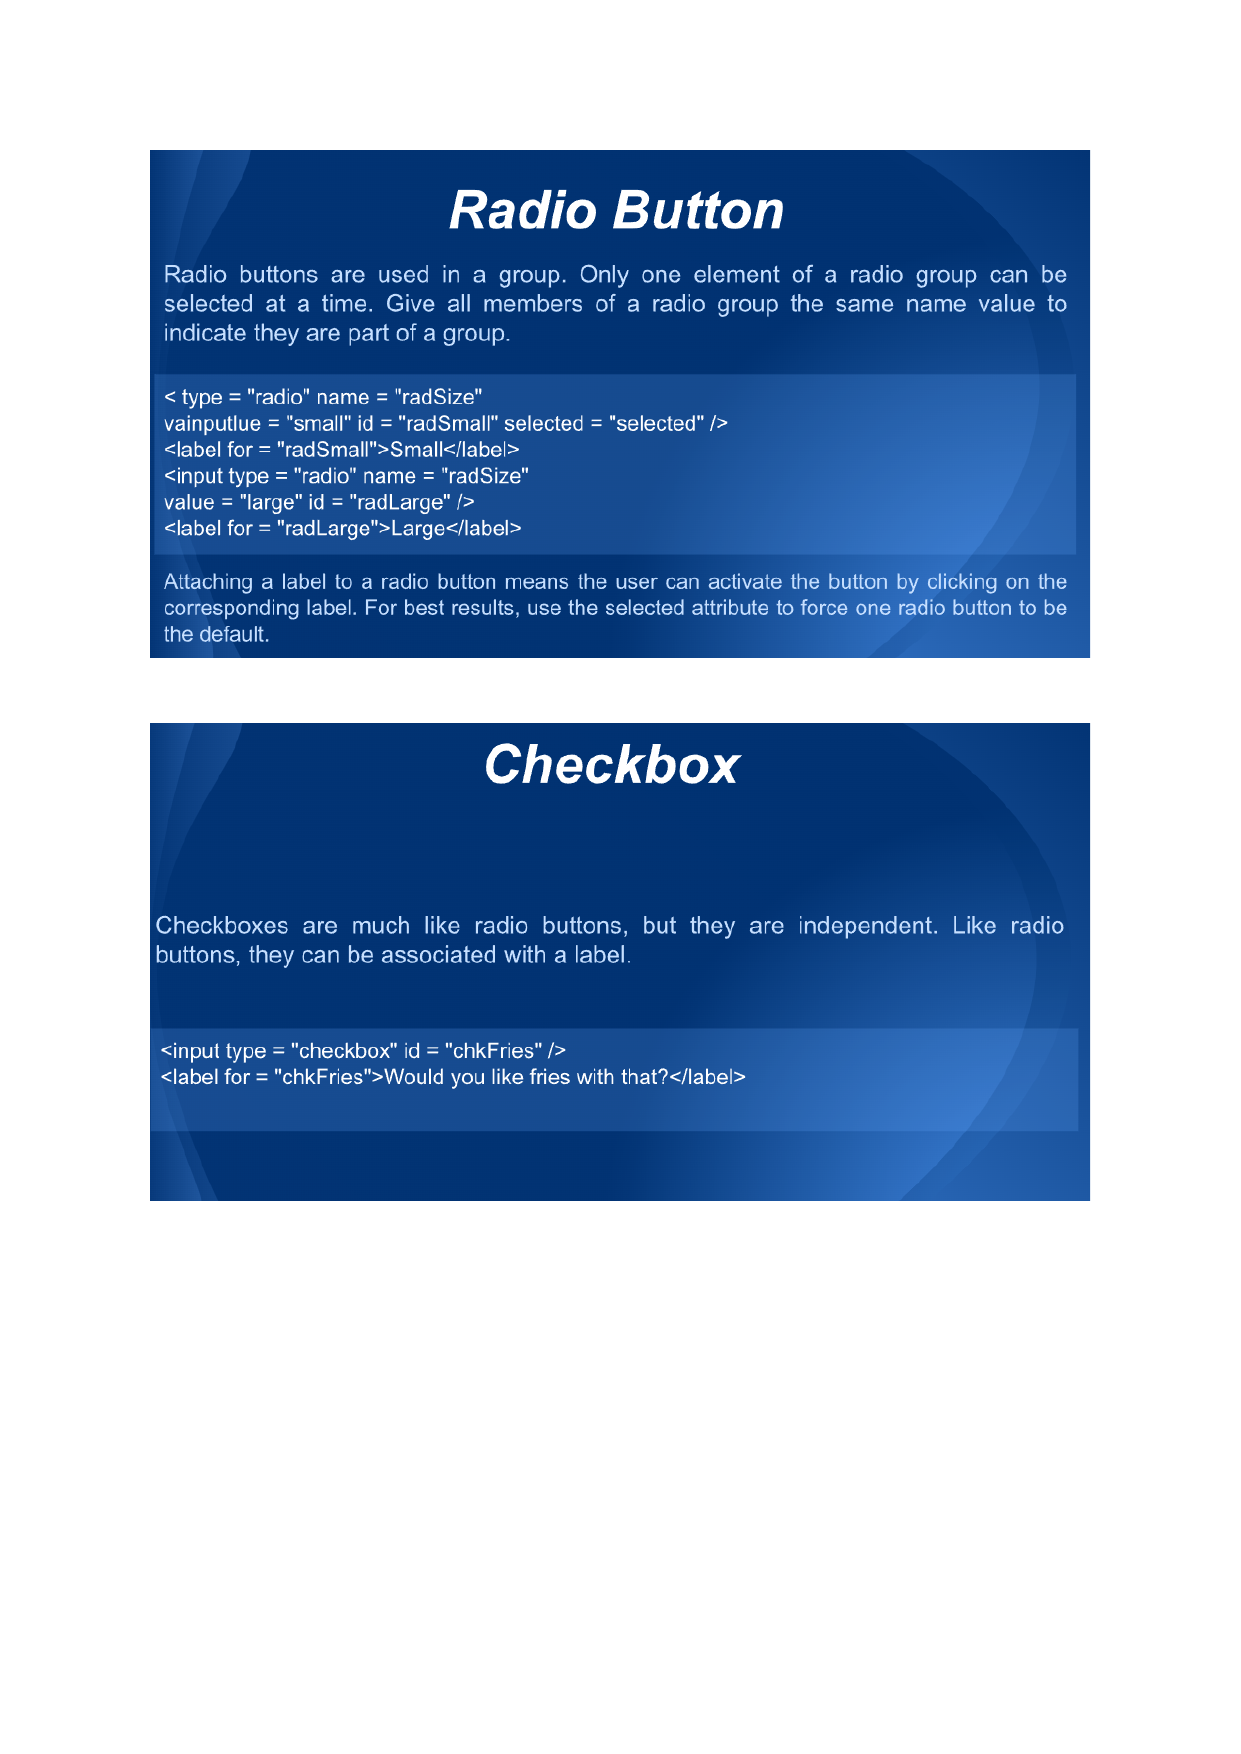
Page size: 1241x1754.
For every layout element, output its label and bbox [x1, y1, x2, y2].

picture [150, 723, 1091, 1201]
picture [150, 150, 1091, 658]
